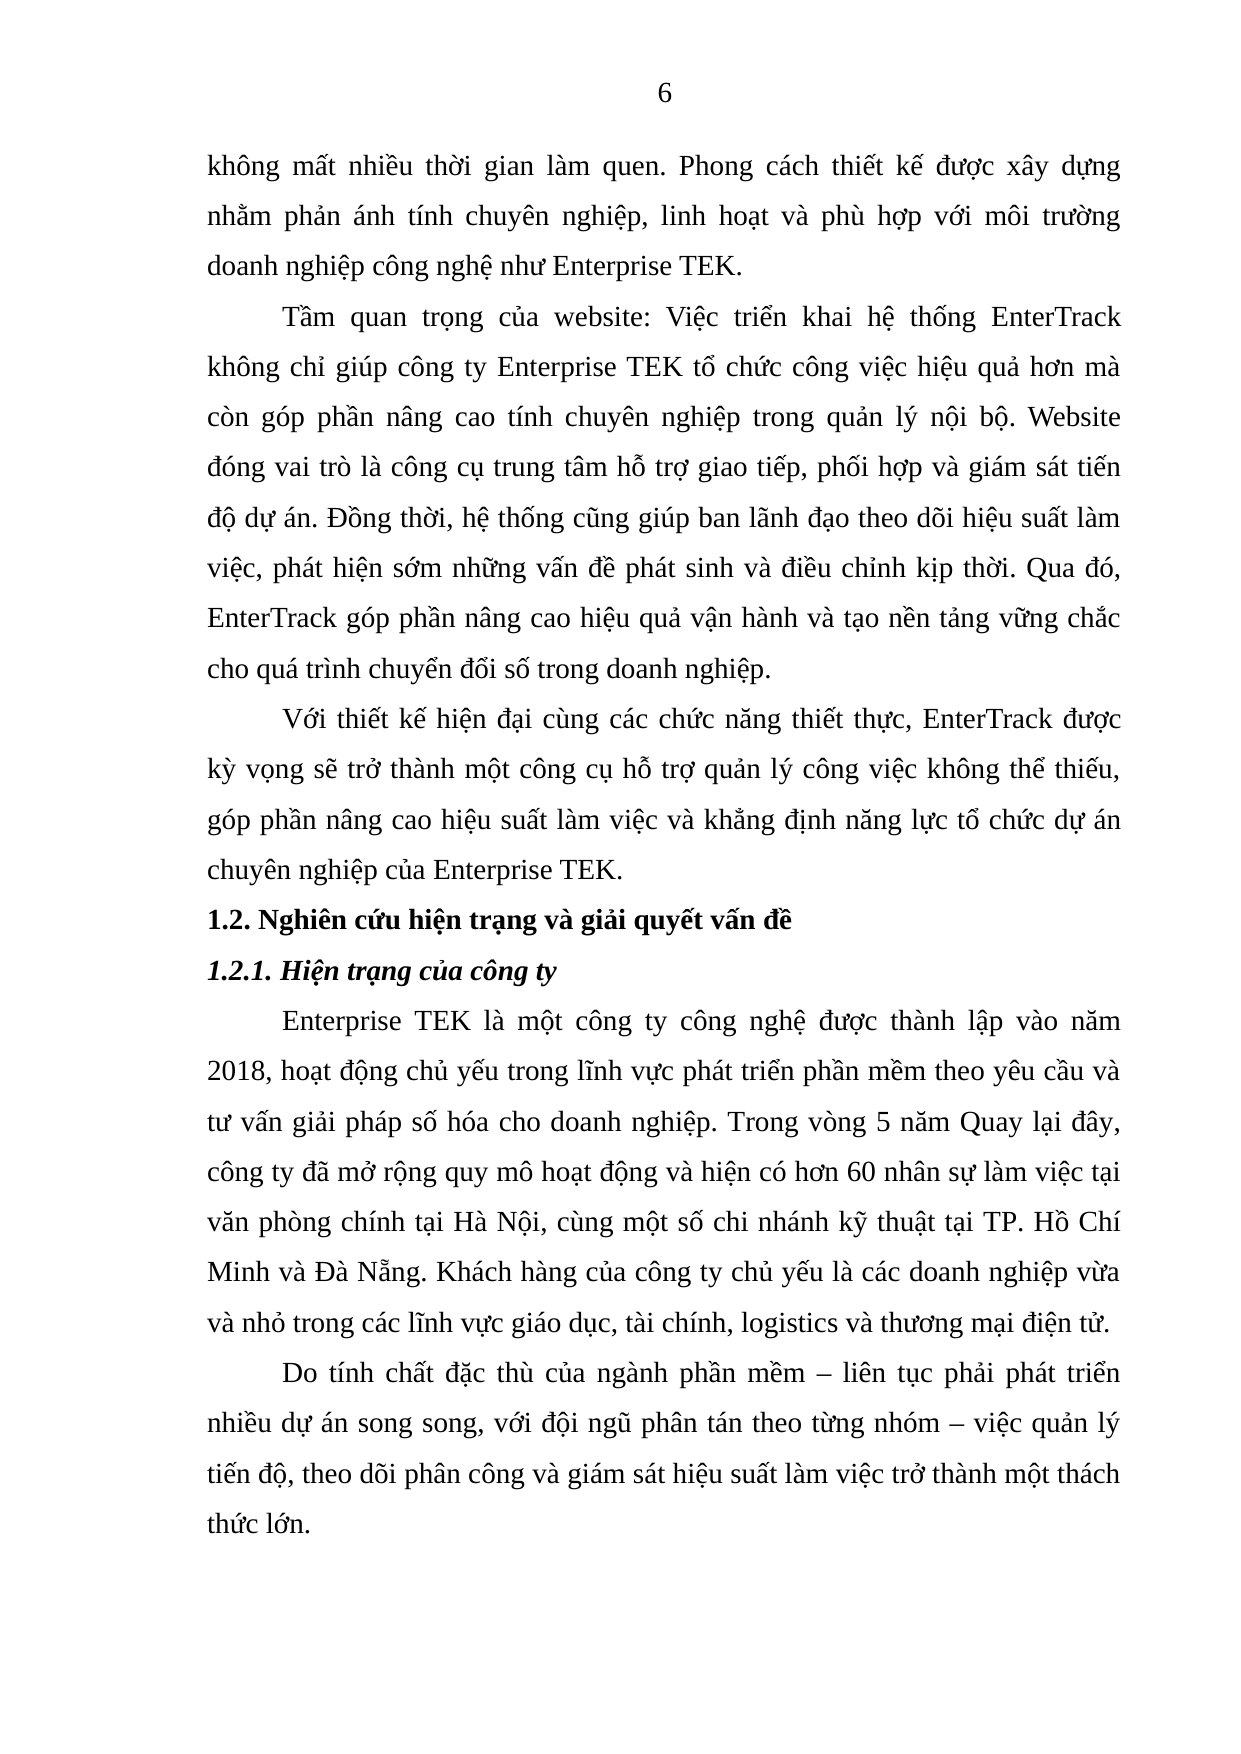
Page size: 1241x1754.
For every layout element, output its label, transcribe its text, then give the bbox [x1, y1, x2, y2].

text Do tính chất đặc thù của ngành phần mềm – liên tục phải phát triển nhiều dự án song song, với đội ngũ phân tán theo từng nhóm – việc quản lý tiến độ, theo dõi phân công và giám sát hiệu suất làm việc trở thành một thách thức lớn. [207, 1355, 1122, 1540]
text Enterprise TEK là một công ty công nghệ được thành lập vào năm 2018, hoạt động chủ yếu trong lĩnh vực phát triển phần mềm theo yêu cầu và tư vấn giải pháp số hóa cho doanh nghiệp. Trong vòng 5 năm Quay lại đây, công ty đã mở rộng quy mô hoạt động và hiện có hơn 60 nhân sự làm việc tại văn phòng chính tại Hà Nội, cùng một số chi nhánh kỹ thuật tại TP. Hồ Chí Minh và Đà Nẵng. Khách hàng của công ty chủ yếu là các doanh nghiệp vừa và nhỏ trong các lĩnh vực giáo dục, tài chính, logistics và thương mại điện tử. [207, 1003, 1122, 1338]
subtitle 1.2. Nghiên cứu hiện trạng và giải quyết vấn đề [207, 902, 1122, 936]
subtitle 1.2.1. Hiện trạng của công ty [207, 953, 1122, 986]
text Tầm quan trọng của website: Việc triển khai hệ thống EnterTrack không chỉ giúp công ty Enterprise TEK tổ chức công việc hiệu quả hơn mà còn góp phần nâng cao tính chuyên nghiệp trong quản lý nội bộ. Website đóng vai trò là công cụ trung tâm hỗ trợ giao tiếp, phối hợp và giám sát tiến độ dự án. Đồng thời, hệ thống cũng giúp ban lãnh đạo theo dõi hiệu suất làm việc, phát hiện sớm những vấn đề phát sinh và điều chỉnh kịp thời. Qua đó, EnterTrack góp phần nâng cao hiệu quả vận hành và tạo nền tảng vững chắc cho quá trình chuyển đổi số trong doanh nghiệp. [207, 299, 1122, 684]
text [207, 148, 1122, 282]
text Với thiết kế hiện đại cùng các chức năng thiết thực, EnterTrack được kỳ vọng sẽ trở thành một công cụ hỗ trợ quản lý công việc không thể thiếu, góp phần nâng cao hiệu suất làm việc và khẳng định năng lực tổ chức dự án chuyên nghiệp của Enterprise TEK. [207, 701, 1122, 886]
